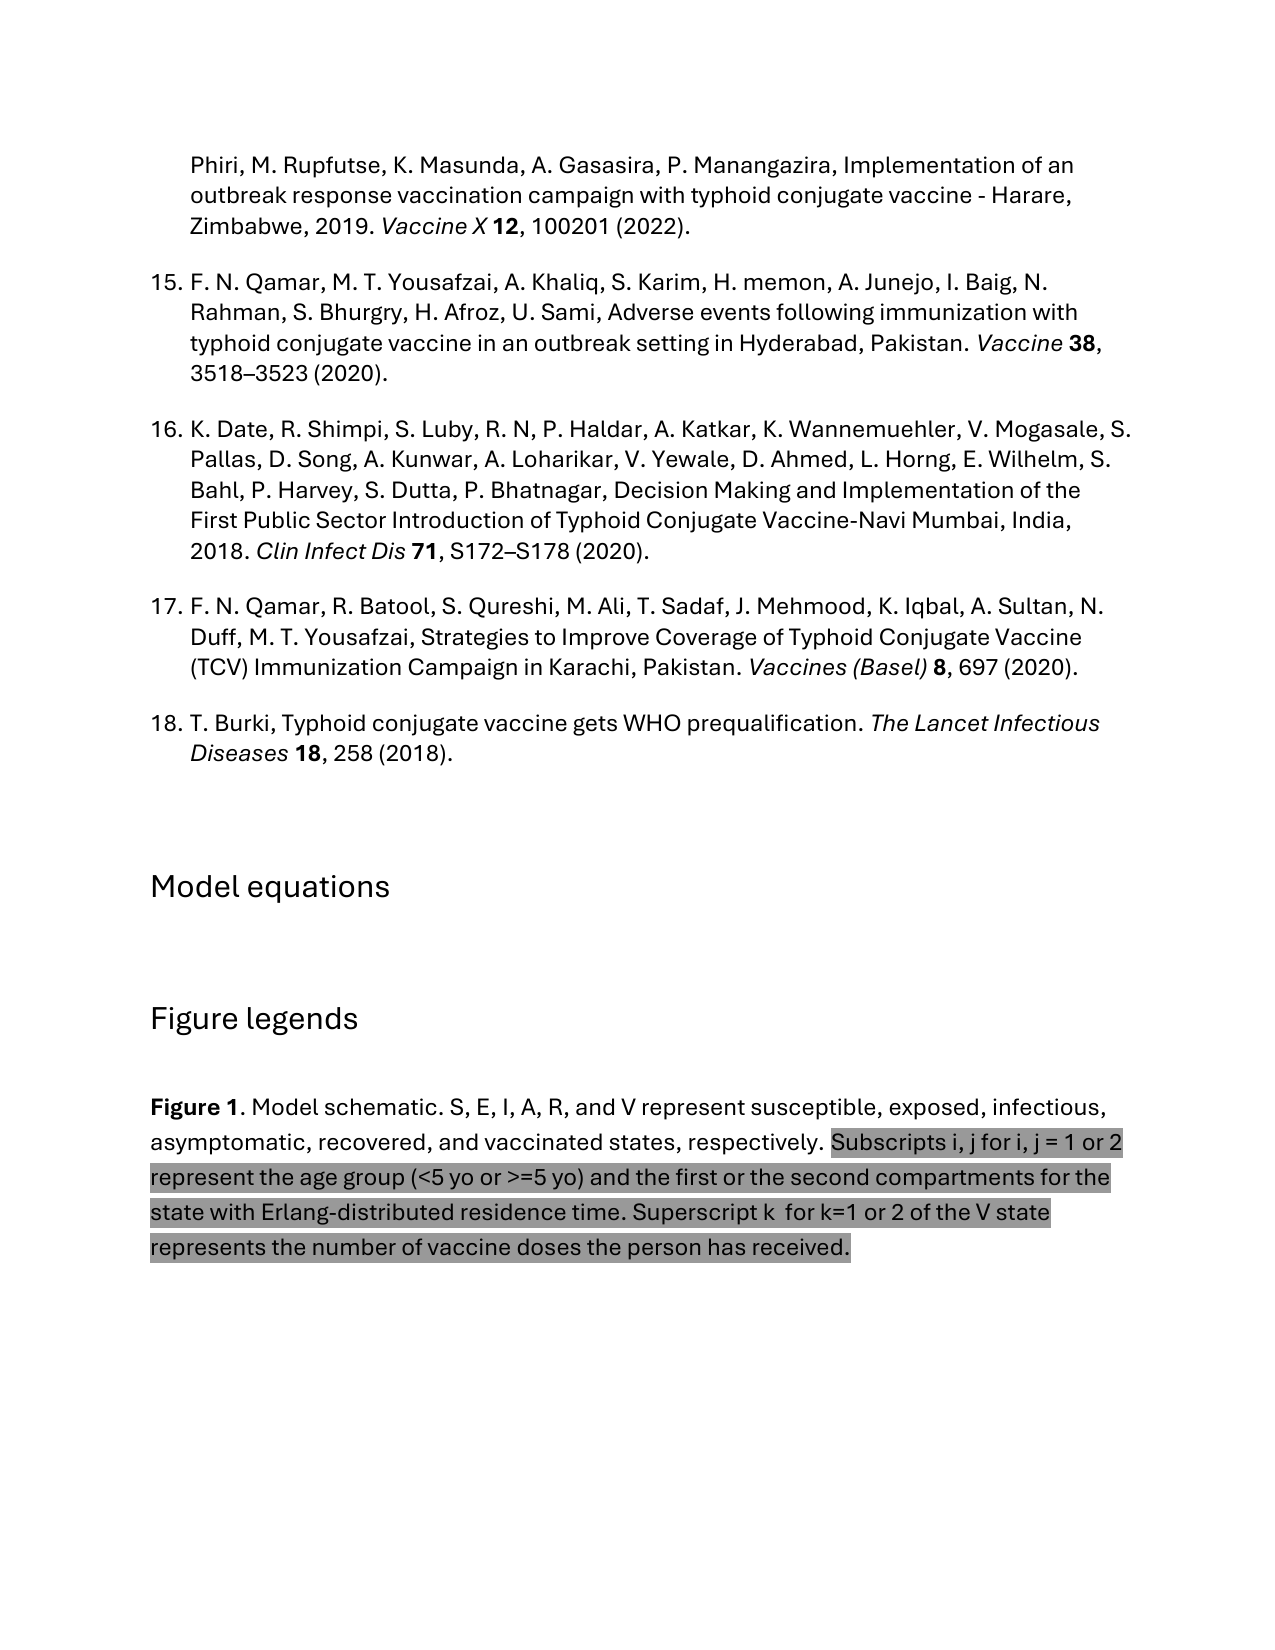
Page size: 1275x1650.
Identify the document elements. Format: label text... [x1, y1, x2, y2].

text 16. K. Date, R. Shimpi, S. Luby, R. N, P. Haldar, A. Katkar, K. Wannemuehler, V. Mogasale, S. Pallas, D. Song, A. Kunwar, A. Loharikar, V. Yewale, D. Ahmed, L. Horng, E. Wilhelm, S. Bahl, P. Harvey, S. Dutta, P. Bhatnagar, Decision Making and Implementation of the First Public Sector Introduction of Typhoid Conjugate Vaccine-Navi Mumbai, India, 2018. Clin Infect Dis 71, S172–S178 (2020). [150, 414, 1134, 566]
text 17. F. N. Qamar, R. Batool, S. Qureshi, M. Ali, T. Sadaf, J. Mehmood, K. Iqbal, A. Sultan, N. Duff, M. T. Yousafzai, Strategies to Improve Coverage of Typhoid Conjugate Vaccine (TCV) Immunization Campaign in Karachi, Pakistan. Vaccines (Basel) 8, 697 (2020). [150, 591, 1134, 683]
text 18. T. Burki, Typhoid conjugate vaccine gets WHO prequalification. The Lancet Infectious Diseases 18, 258 (2018). [150, 708, 1134, 769]
text 15. F. N. Qamar, M. T. Yousafzai, A. Khaliq, S. Karim, H. memon, A. Junejo, I. Baig, N. Rahman, S. Bhurgry, H. Afroz, U. Sami, Adverse events following immunization with typhoid conjugate vaccine in an outbreak setting in Hyderabad, Pakistan. Vaccine 38, 3518–3523 (2020). [150, 267, 1134, 389]
subtitle Model equations [150, 866, 1134, 907]
subtitle Figure legends [150, 998, 1134, 1039]
text Figure 1. Model schematic. S, E, I, A, R, and V represent susceptible, exposed, infectious, asymptomatic, recovered, and vaccinated states, respectively. Subscripts i, j for i, j = 1 or 2 represent the age group (<5 yo or >=5 yo) and the first or the second compartments for the state with Erlang-distributed residence time. Superscript k for k=1 or 2 of the V state represents the number of vaccine doses the person has received. [150, 1092, 1134, 1263]
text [150, 150, 1134, 242]
